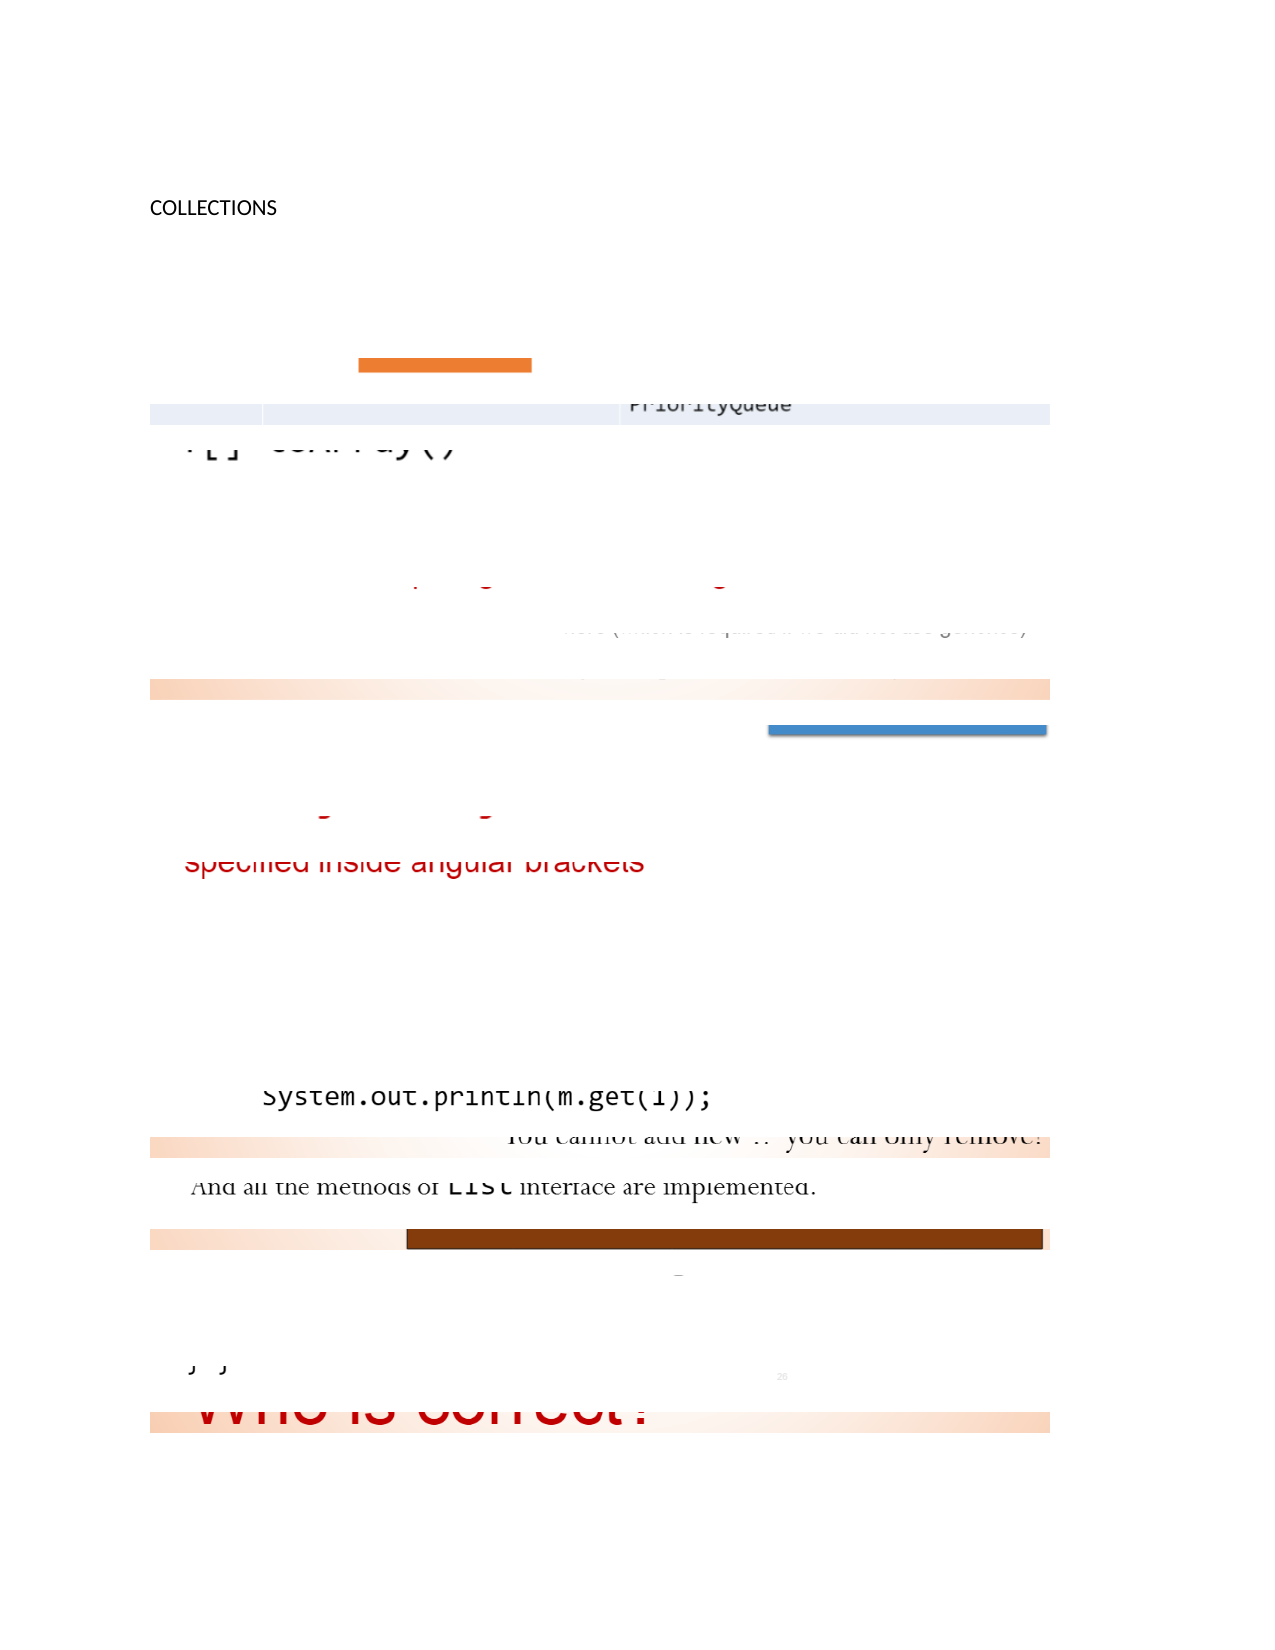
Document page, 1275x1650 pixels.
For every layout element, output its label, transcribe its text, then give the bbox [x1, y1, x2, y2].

text COLLECTIONS [150, 196, 1125, 221]
